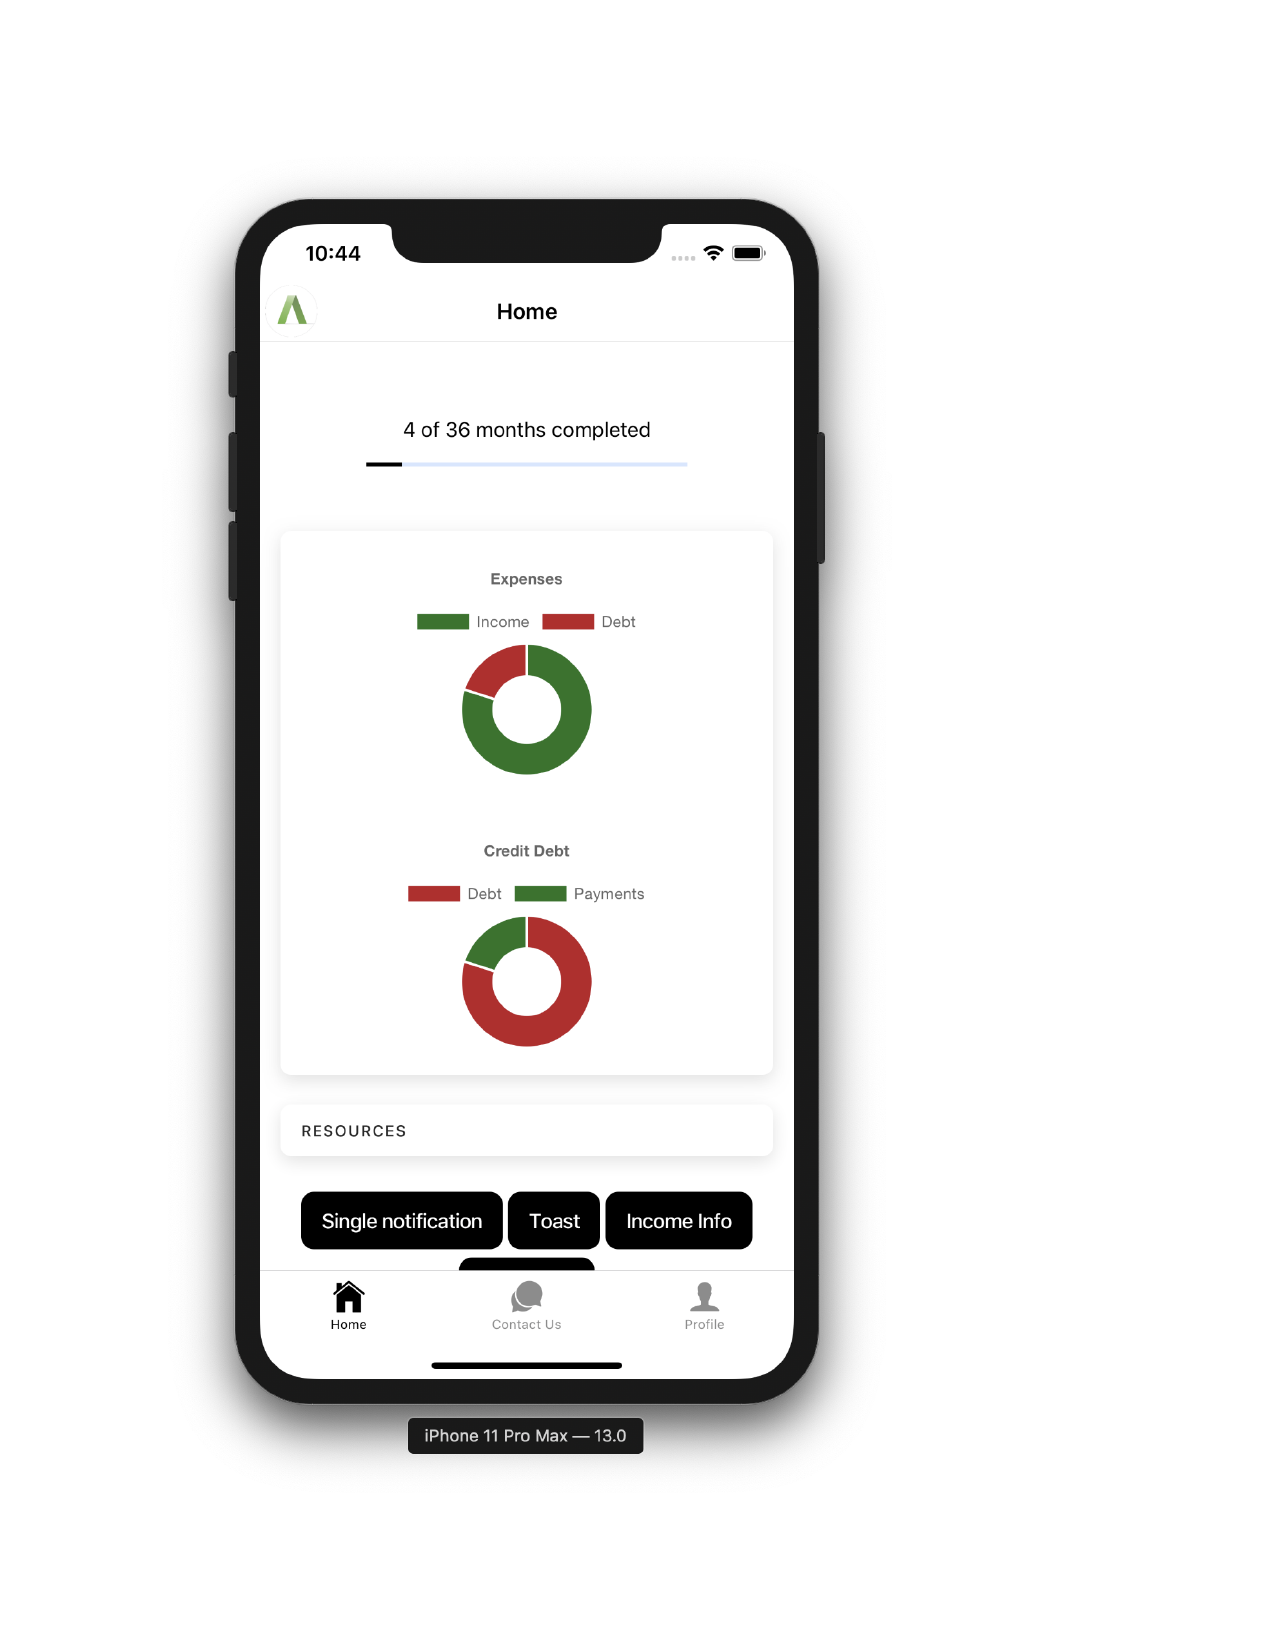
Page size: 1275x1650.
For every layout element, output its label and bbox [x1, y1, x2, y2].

picture [150, 150, 903, 1500]
